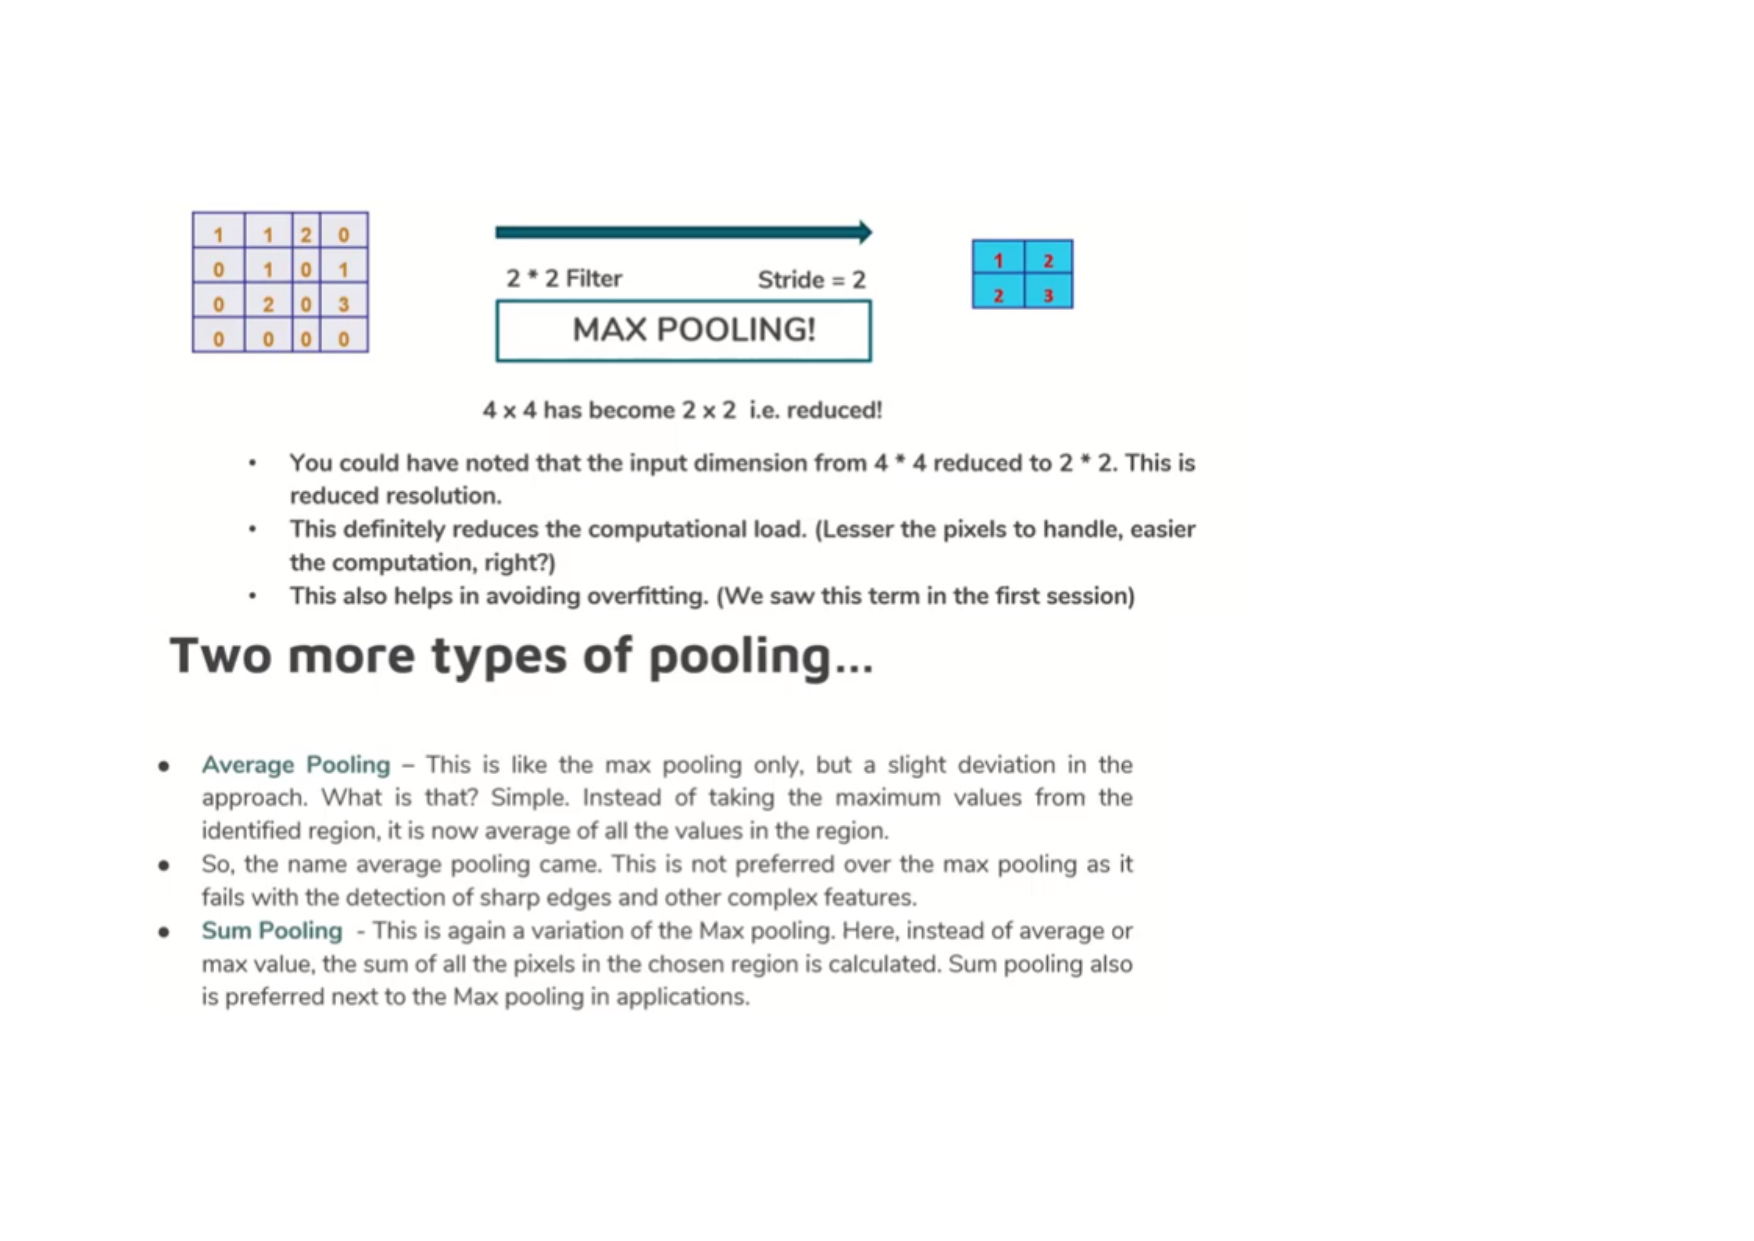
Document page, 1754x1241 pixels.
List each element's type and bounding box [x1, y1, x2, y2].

picture [150, 619, 1172, 1012]
picture [150, 201, 1243, 616]
